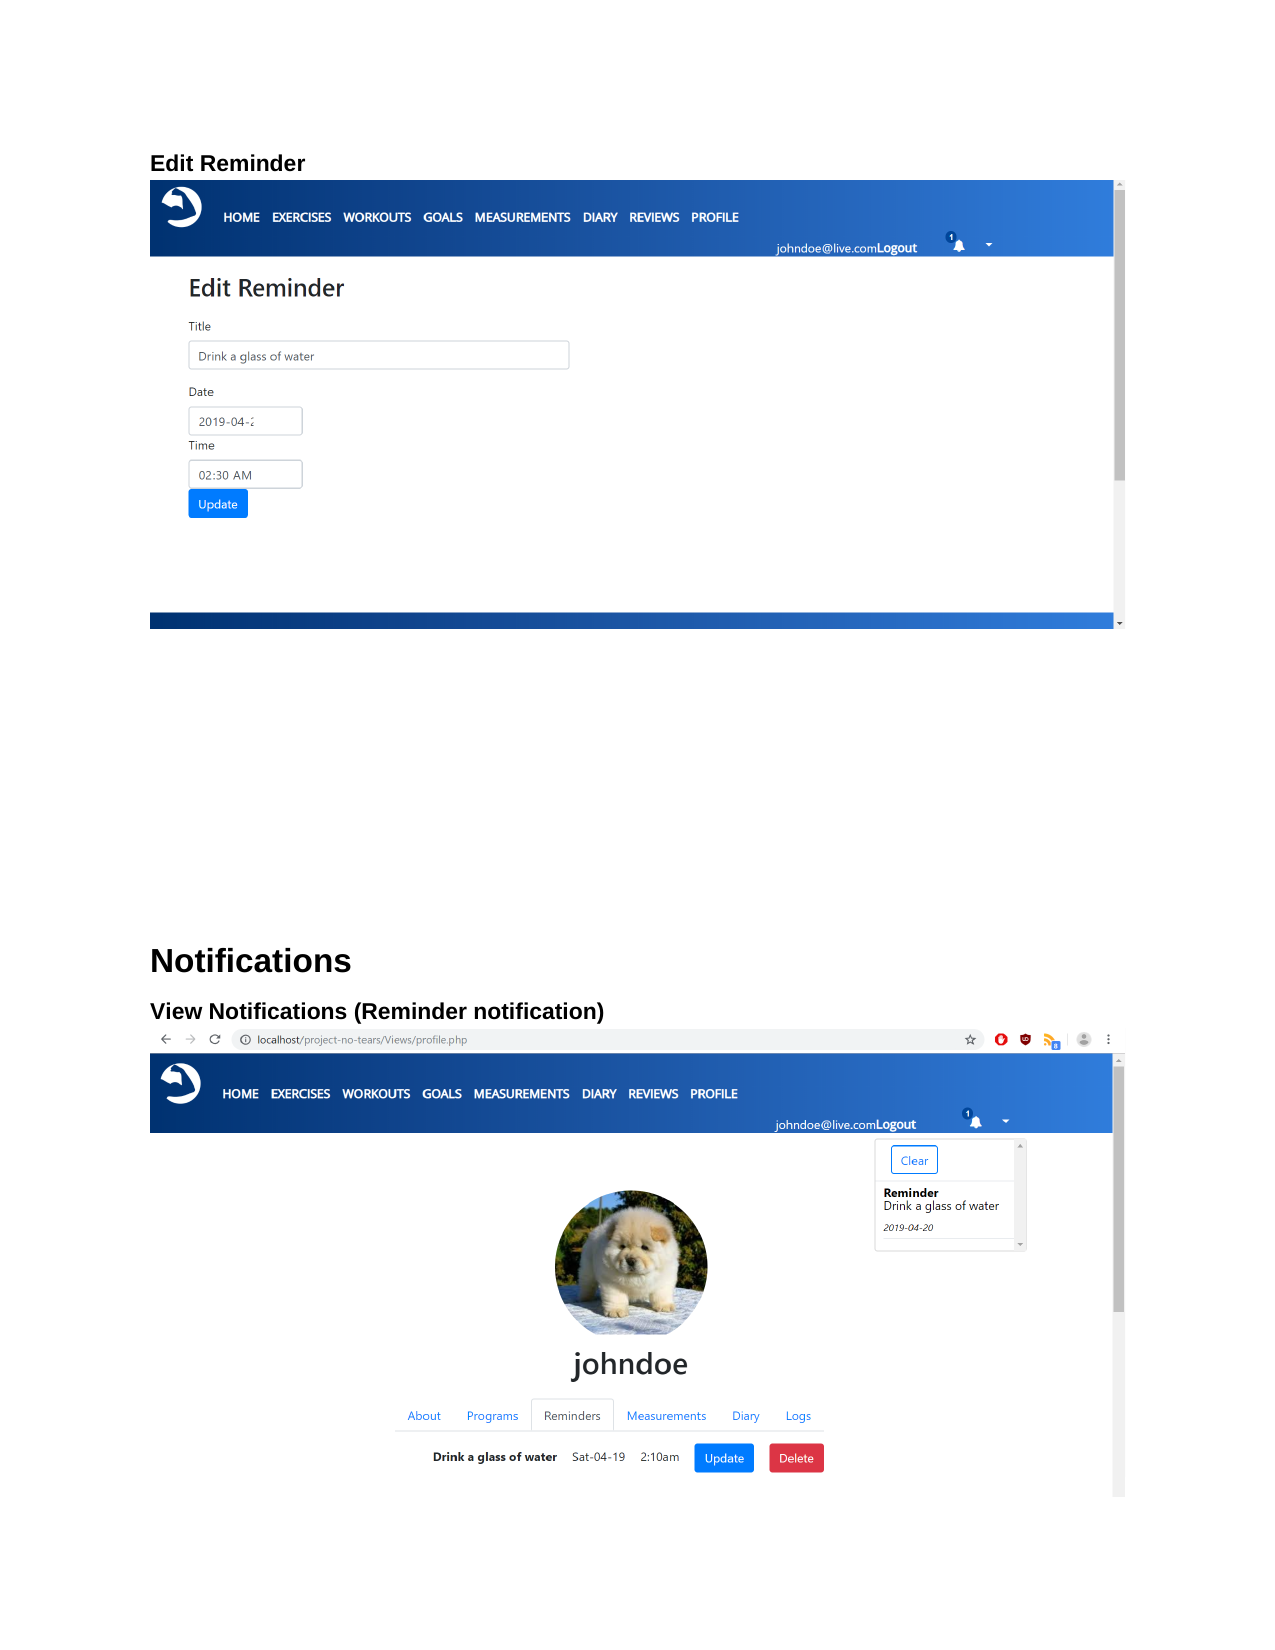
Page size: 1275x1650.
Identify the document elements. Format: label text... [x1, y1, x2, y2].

text View Notifications (Reminder notification) [150, 998, 1125, 1024]
picture [150, 1028, 1125, 1497]
picture [150, 180, 1125, 629]
subtitle Notifications [150, 941, 1125, 980]
text Edit Reminder [150, 150, 1125, 176]
